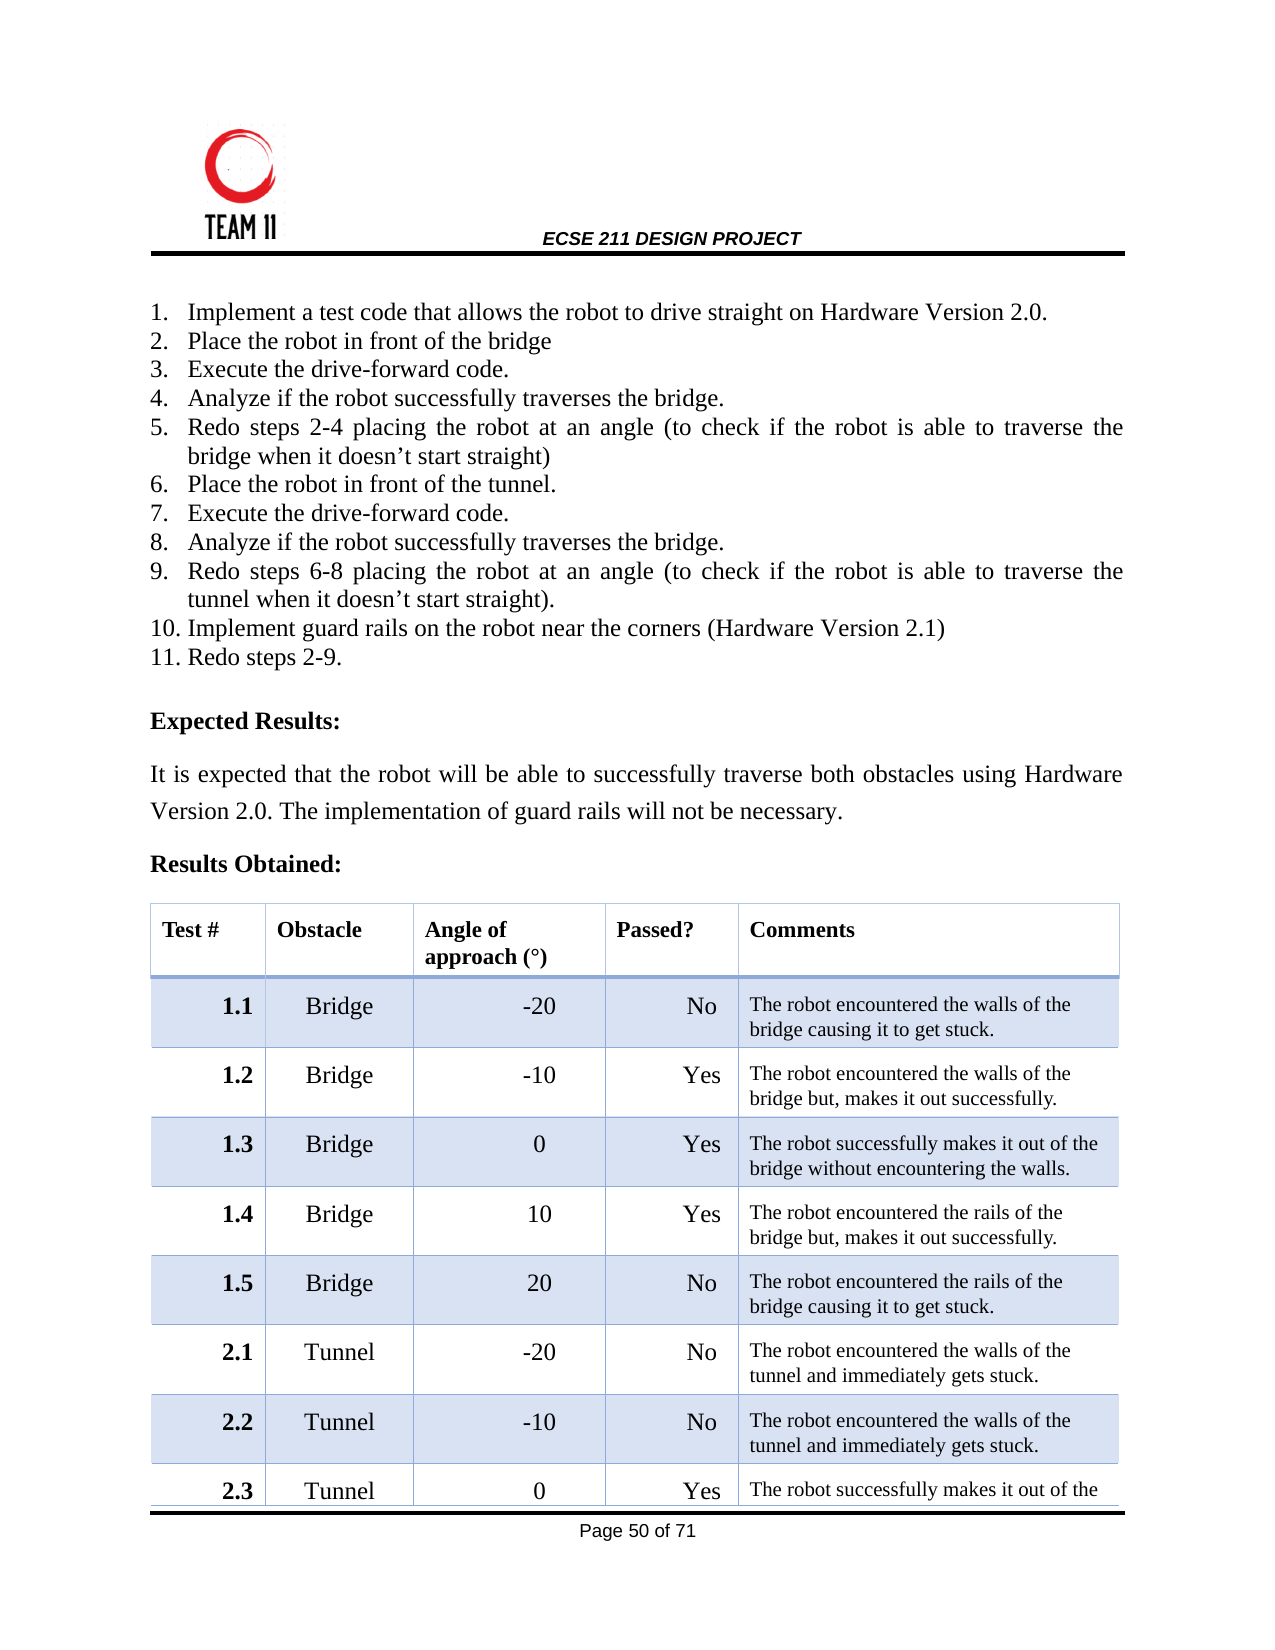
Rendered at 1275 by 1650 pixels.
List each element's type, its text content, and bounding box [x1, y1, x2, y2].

table_cell the robot successfully makes it out of the tunnel without encountering the walls. [739, 1463, 1119, 1504]
table_cell the robot successfully makes it out of the bridge without encountering the walls. [739, 1116, 1119, 1186]
table_cell 2.3 [151, 1464, 265, 1504]
table_cell the robot encountered the rails of the bridge causing it to get stuck. [739, 1255, 1119, 1324]
table_cell 1.1 [151, 979, 265, 1047]
table_cell 1.2 [151, 1048, 265, 1116]
table_cell 2.1 [151, 1325, 265, 1393]
table_cell Bridge [266, 1256, 413, 1324]
text Results Obtained: [150, 849, 1125, 878]
list Redo steps 6-8 placing the robot at an angle (to check if the robot is able to traverse the tunnel when it doesn’t start straight). [150, 556, 1125, 613]
table_cell Bridge [266, 1118, 413, 1186]
list Redo steps 2-9. [150, 642, 1125, 671]
table_cell the robot encountered the walls of the bridge but, makes it out successfully. [739, 1047, 1119, 1116]
table_cell the robot encountered the rails of the bridge but, makes it out successfully. [739, 1186, 1119, 1255]
table_header Comments [739, 904, 1119, 975]
table_cell Tunnel [266, 1395, 413, 1463]
table_cell 1.5 [151, 1256, 265, 1324]
list Place the robot in front of the tunnel. [150, 469, 1125, 498]
table_cell yes [606, 1048, 738, 1116]
list Place the robot in front of the bridge [150, 326, 1125, 354]
table_cell Tunnel [266, 1464, 413, 1504]
list Execute the drive-forward code. [150, 354, 1125, 383]
table_cell -10 [414, 1395, 605, 1463]
table_header Angle of approach (°) [414, 904, 605, 975]
table_cell no [606, 979, 738, 1047]
table_cell the robot encountered the walls of the tunnel and immediately gets stuck. [739, 1324, 1119, 1393]
list Implement a test code that allows the robot to drive straight on Hardware Version 2.0. [150, 297, 1125, 326]
table_cell yes [606, 1464, 738, 1504]
text Expected Results: [150, 706, 1125, 734]
table_cell Bridge [266, 979, 413, 1047]
table_cell 1.4 [151, 1187, 265, 1255]
table_cell the robot encountered the walls of the tunnel and immediately gets stuck. [739, 1394, 1119, 1463]
list Analyze if the robot successfully traverses the bridge. [150, 383, 1125, 412]
table_cell 1.3 [151, 1118, 265, 1186]
table_cell no [606, 1395, 738, 1463]
table_cell -10 [414, 1048, 605, 1116]
table_cell the robot encountered the walls of the bridge causing it to get stuck. [739, 979, 1119, 1047]
table_cell yes [606, 1187, 738, 1255]
list Execute the drive-forward code. [150, 498, 1125, 527]
table_header Passed? [606, 904, 738, 975]
table_cell yes [606, 1118, 738, 1186]
table_header Obstacle [266, 904, 413, 975]
table_cell no [606, 1256, 738, 1324]
table_cell 0 [414, 1118, 605, 1186]
table_cell 0 [414, 1464, 605, 1504]
table_cell Bridge [266, 1048, 413, 1116]
list Implement guard rails on the robot near the corners (Hardware Version 2.1) [150, 613, 1125, 642]
table_cell 20 [414, 1256, 605, 1324]
table_cell -20 [414, 1325, 605, 1393]
list Analyze if the robot successfully traverses the bridge. [150, 527, 1125, 556]
table_cell no [606, 1325, 738, 1393]
table_cell -20 [414, 979, 605, 1047]
list Redo steps 2-4 placing the robot at an angle (to check if the robot is able to traverse the bridge when it doesn’t start straight) [150, 412, 1125, 469]
table_header Test # [151, 904, 265, 975]
table_cell Tunnel [266, 1325, 413, 1393]
text It is expected that the robot will be able to successfully traverse both obstacles using Hardware Version 2.0. The implementation of guard rails will not be necessary. [150, 759, 1125, 825]
table_cell Bridge [266, 1187, 413, 1255]
picture [197, 120, 286, 245]
table_cell 2.2 [151, 1395, 265, 1463]
table_cell 10 [414, 1187, 605, 1255]
